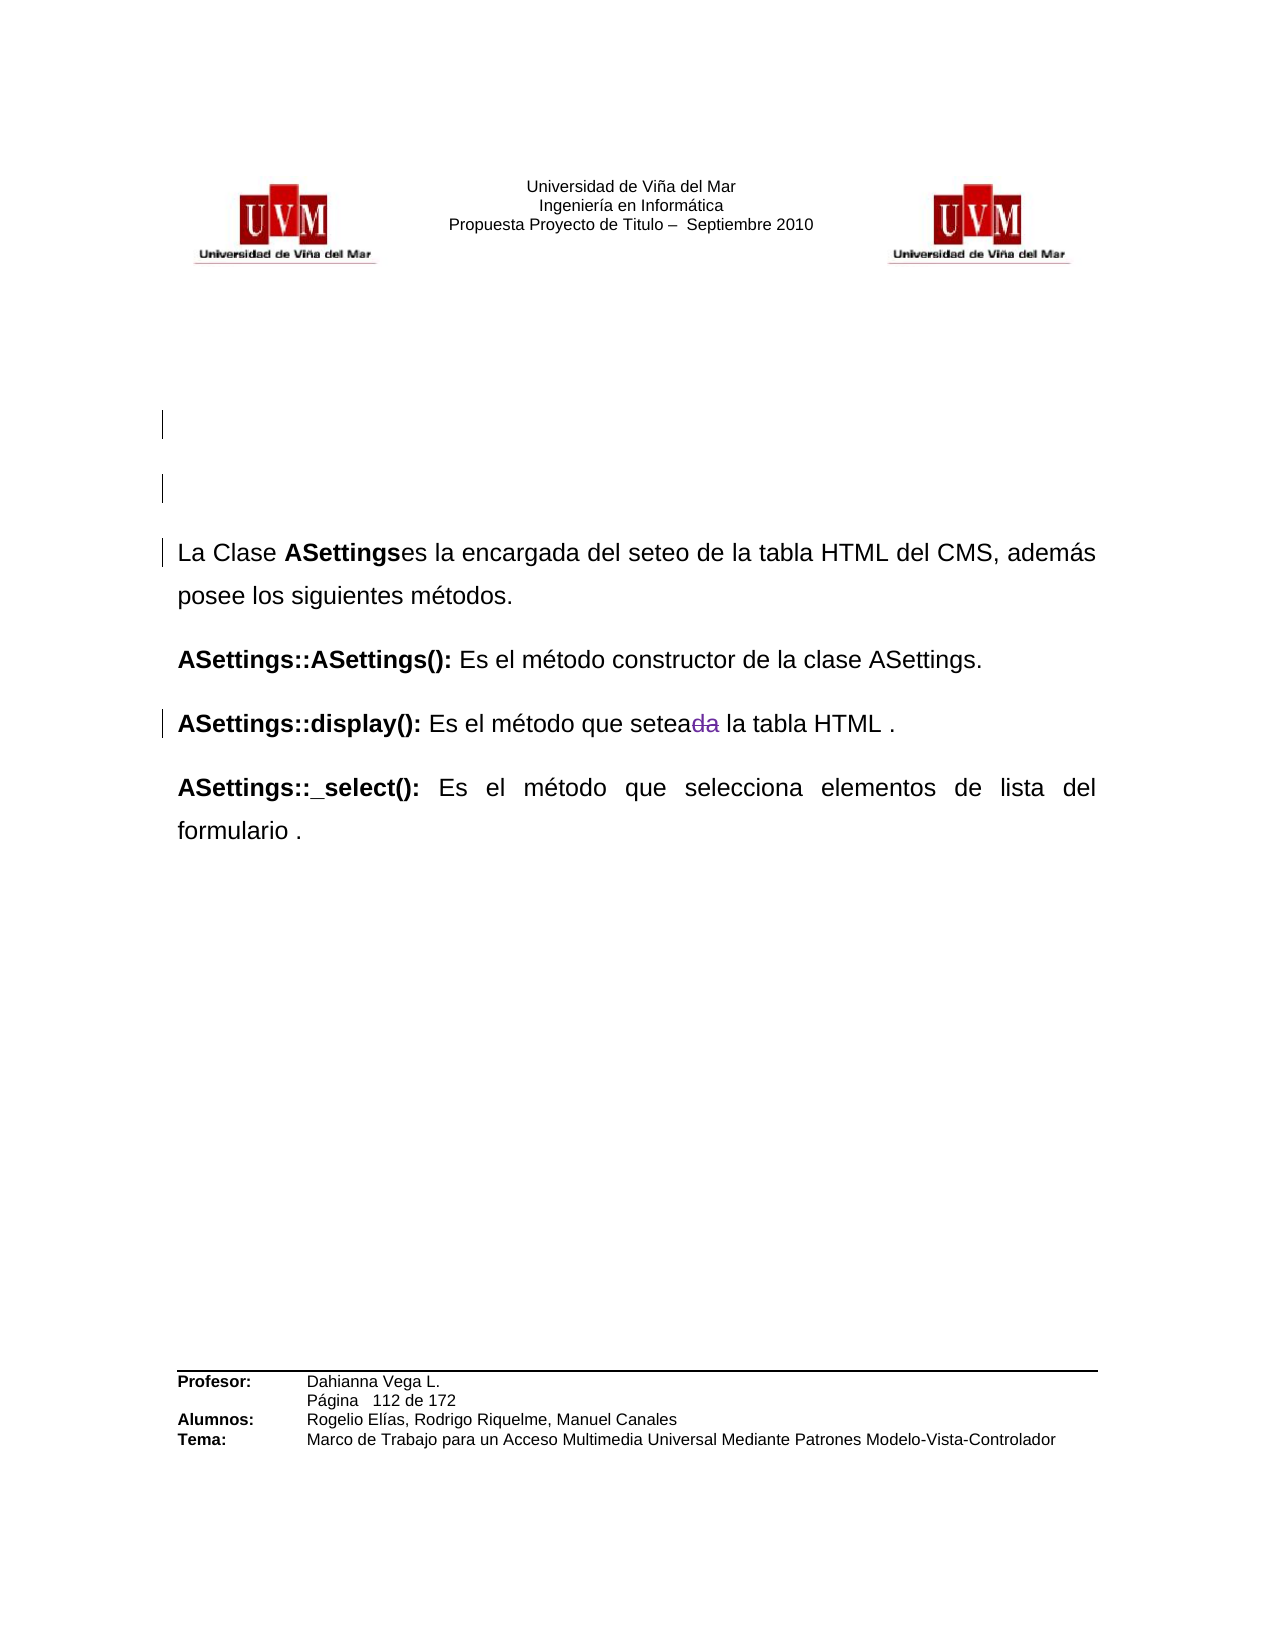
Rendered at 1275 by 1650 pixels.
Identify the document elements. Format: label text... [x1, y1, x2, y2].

picture [177, 176, 390, 267]
text ASettings::_select(): Es el método que selecciona elementos de lista del formulario . [177, 773, 1098, 845]
text ASettings::ASettings(): Es el método constructor de la clase ASettings. [177, 645, 1098, 674]
picture [871, 176, 1084, 267]
text La Clase ASettingses la encargada del seteo de la tabla HTML del CMS, además posee los siguientes métodos. [177, 538, 1098, 610]
text ASettings::display(): Es el método que setea la tabla HTML . [177, 709, 1098, 738]
